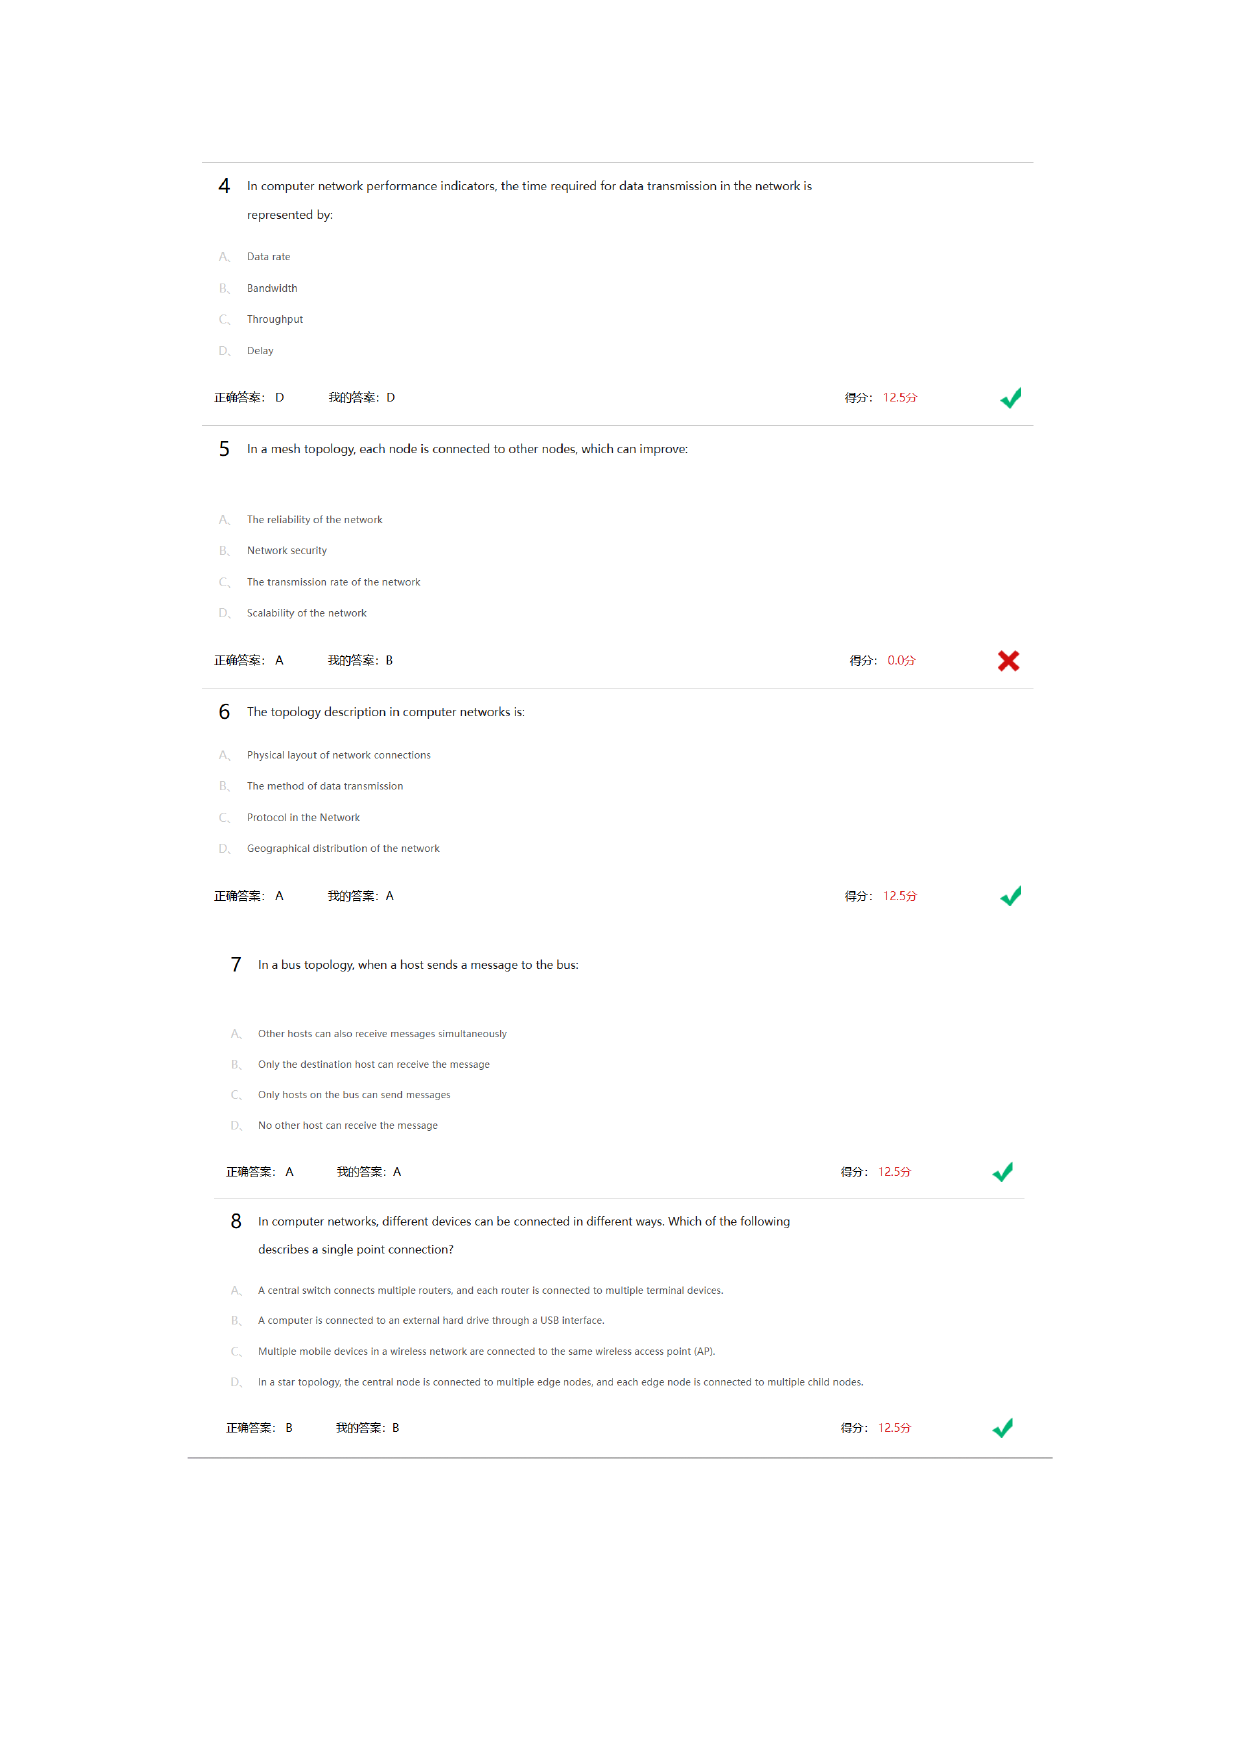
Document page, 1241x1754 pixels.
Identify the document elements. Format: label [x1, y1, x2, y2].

picture [187, 942, 1053, 1459]
picture [187, 162, 1053, 921]
